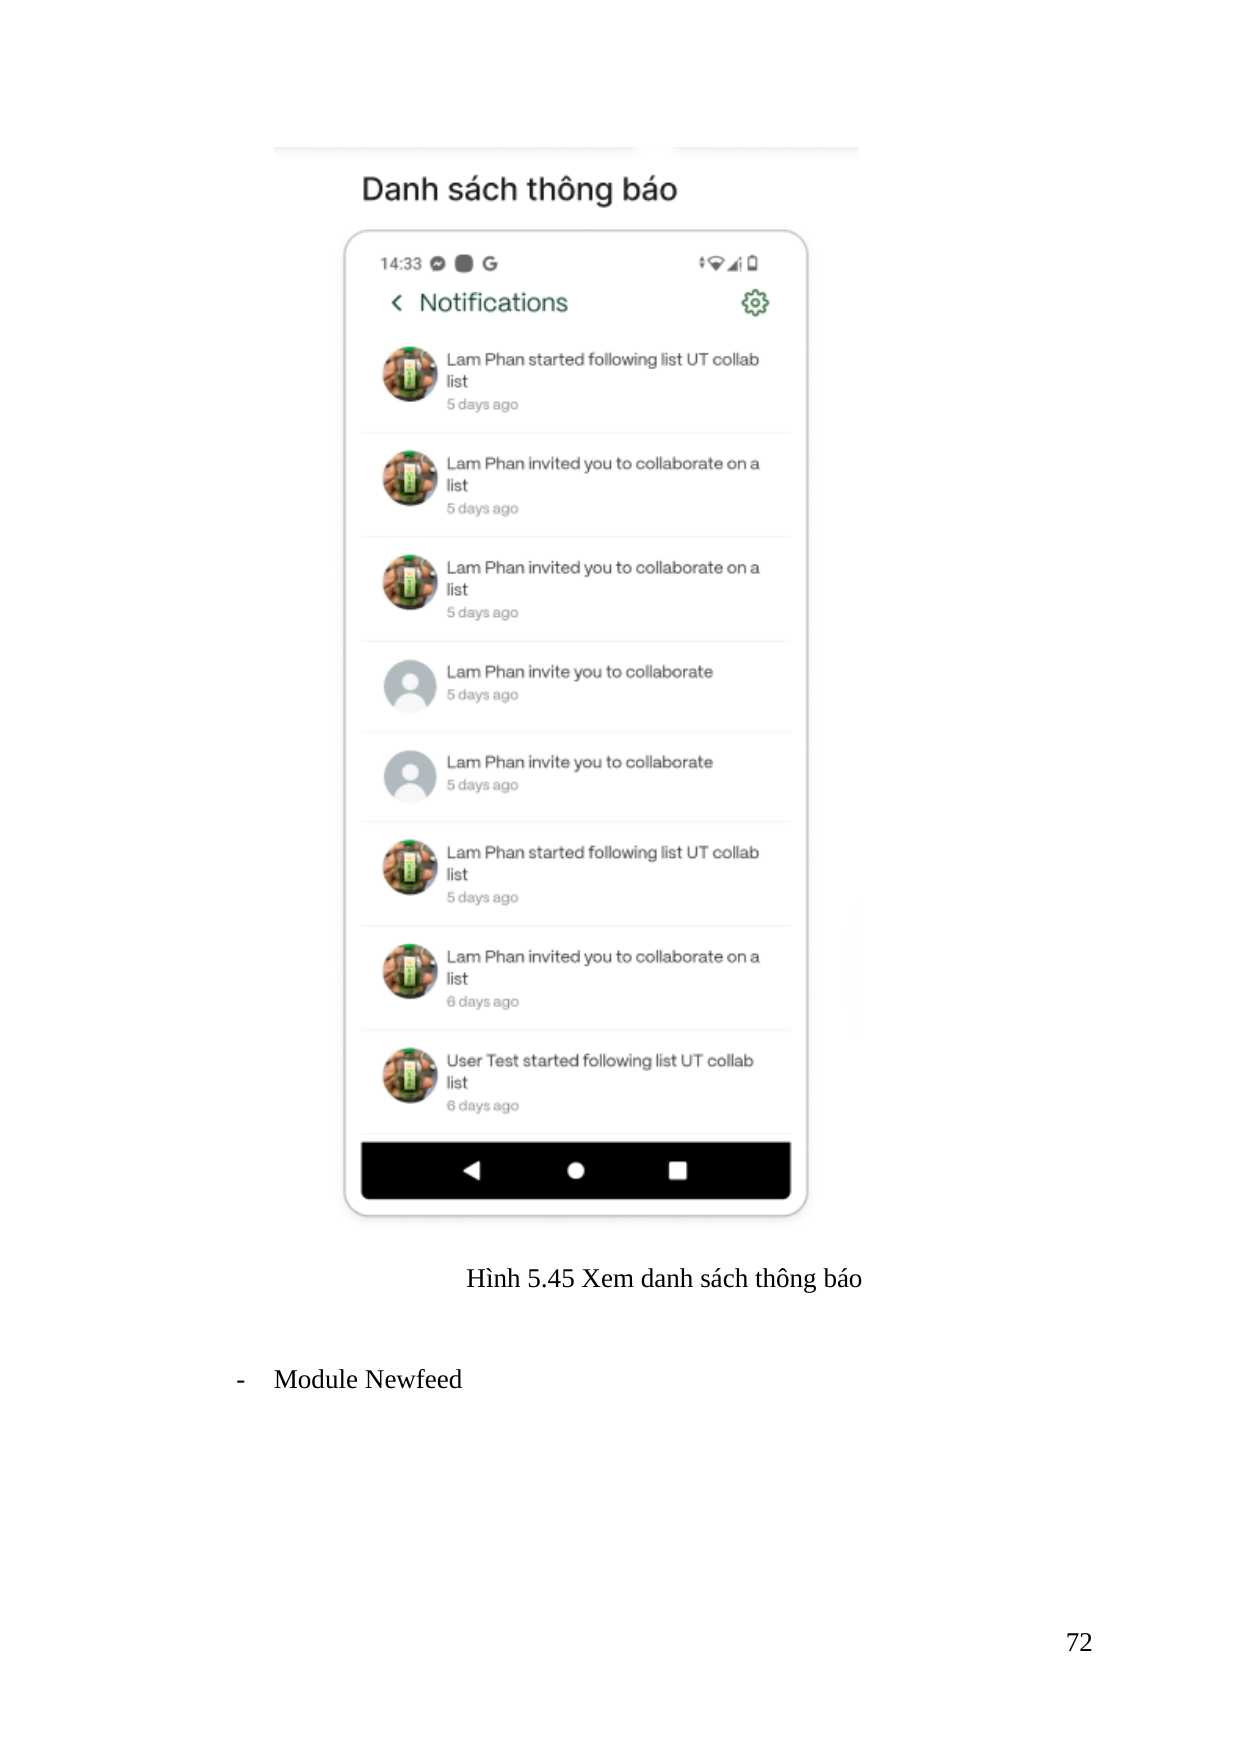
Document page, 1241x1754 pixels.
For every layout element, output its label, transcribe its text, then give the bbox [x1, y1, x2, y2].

list Module Newfeed [236, 1363, 1092, 1394]
picture [273, 147, 859, 1240]
